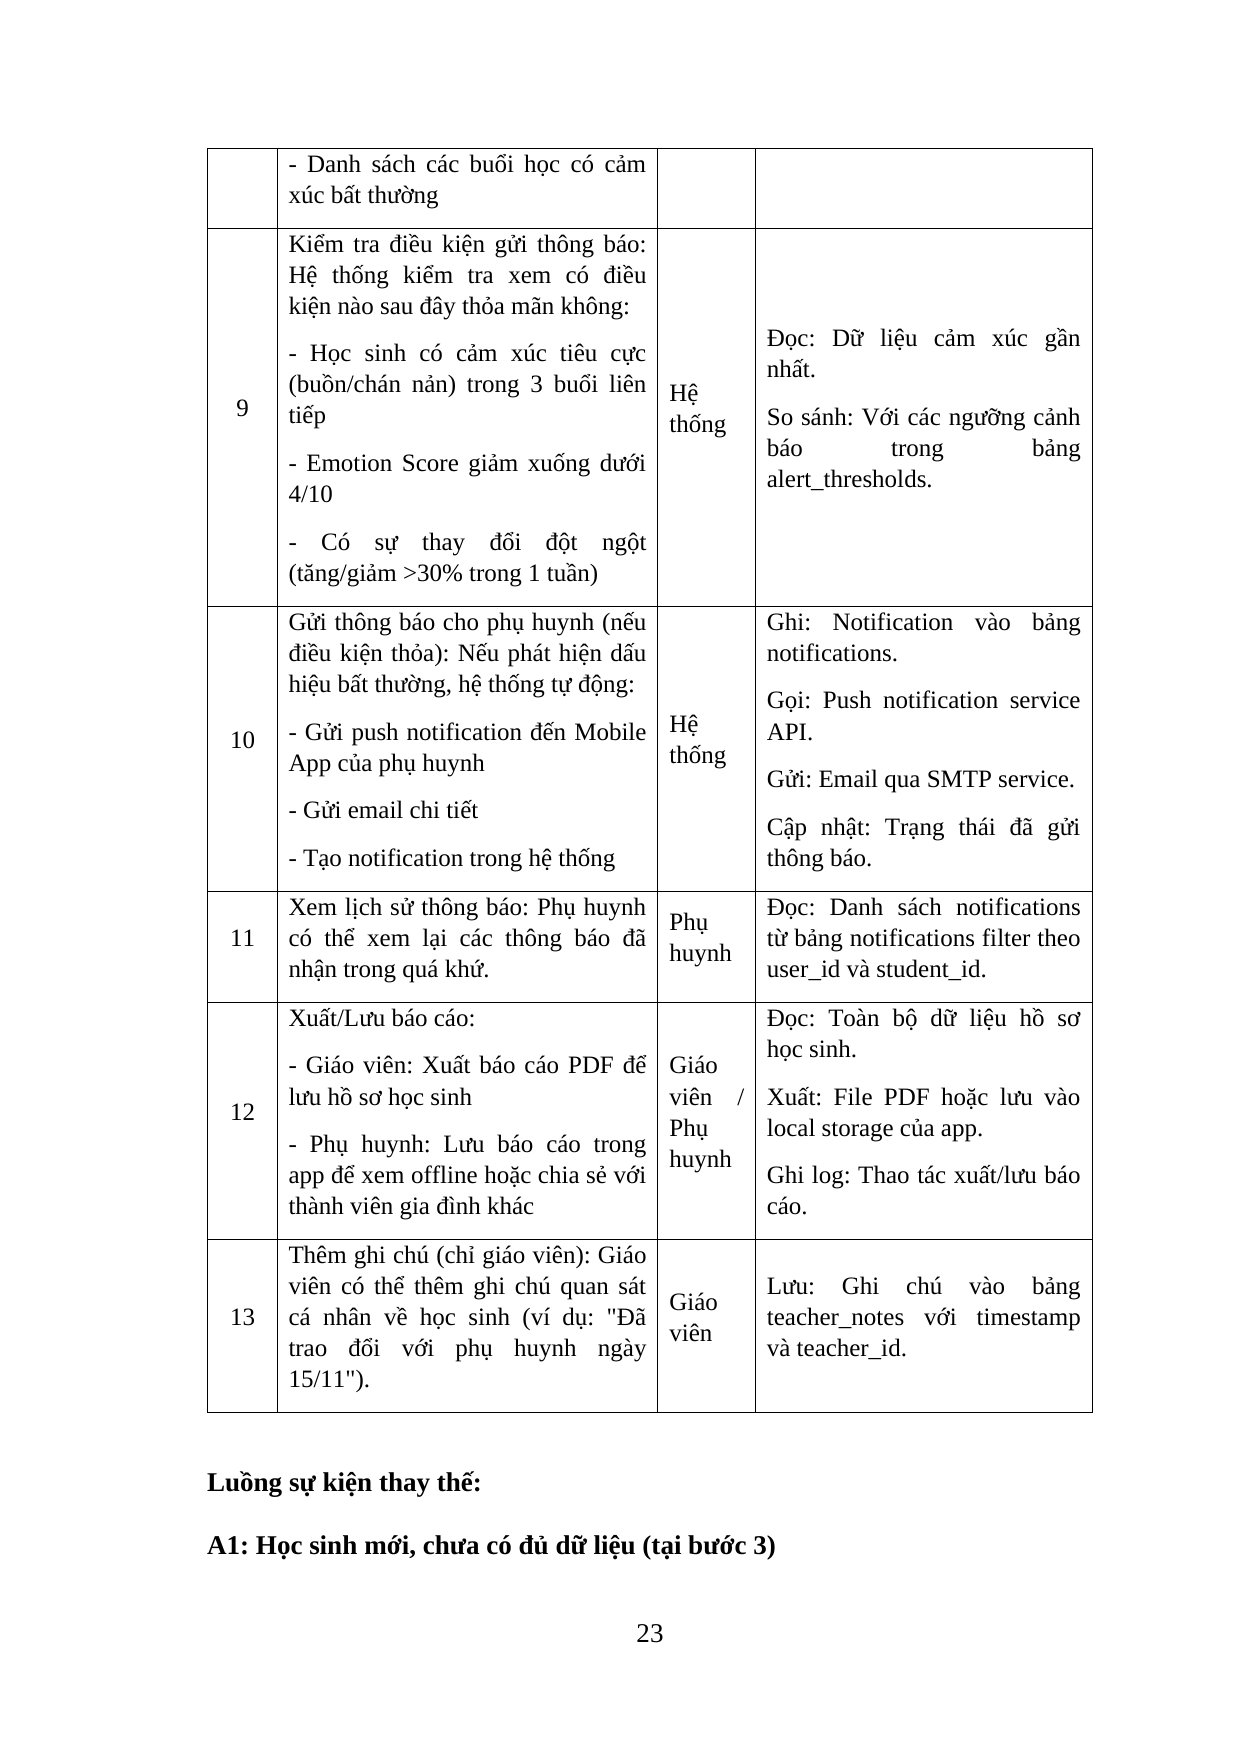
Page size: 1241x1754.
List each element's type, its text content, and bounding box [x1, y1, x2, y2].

table_cell 13 [208, 1240, 277, 1412]
table_cell Đọc: Danh sách notifications từ bảng notifications filter theo user_id và student_id. [756, 892, 1092, 1002]
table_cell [278, 149, 657, 228]
table_cell Thêm ghi chú (chỉ giáo viên): Giáo viên có thể thêm ghi chú quan sát cá nhân về học sinh (ví dụ: "Đã trao đổi với phụ huynh ngày 15/11"). [278, 1240, 657, 1412]
table_cell Gửi thông báo cho phụ huynh (nếu điều kiện thỏa): Nếu phát hiện dấu hiệu bất thường, hệ thống tự động: - Gửi push notification đến Mobile App của phụ huynh - Gửi email chi tiết - Tạo notification trong hệ thống [278, 607, 657, 891]
table_cell Ghi: Notification vào bảng notifications. Gọi: Push notification service API. Gửi: Email qua SMTP service. Cập nhật: Trạng thái đã gửi thông báo. [756, 607, 1092, 891]
table_cell Xuất/Lưu báo cáo: - Giáo viên: Xuất báo cáo PDF để lưu hồ sơ học sinh - Phụ huynh: Lưu báo cáo trong app để xem offline hoặc chia sẻ với thành viên gia đình khác [278, 1003, 657, 1239]
table_cell Đọc: Dữ liệu cảm xúc gần nhất. So sánh: Với các ngưỡng cảnh báo trong bảng alert_thresholds. [756, 229, 1092, 606]
table_cell Hệ thống [658, 229, 755, 606]
table_cell 12 [208, 1003, 277, 1239]
table_cell Đọc: Toàn bộ dữ liệu hồ sơ học sinh. Xuất: File PDF hoặc lưu vào local storage của app. Ghi log: Thao tác xuất/lưu báo cáo. [756, 1003, 1092, 1239]
table_cell Kiểm tra điều kiện gửi thông báo: Hệ thống kiểm tra xem có điều kiện nào sau đây thỏa mãn không: - Học sinh có cảm xúc tiêu cực (buồn/chán nản) trong 3 buổi liên tiếp - Emotion Score giảm xuống dưới 4/10 - Có sự thay đổi đột ngột (tăng/giảm >30% trong 1 tuần) [278, 229, 657, 606]
table_cell Phụ huynh [658, 892, 755, 1002]
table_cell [756, 149, 1092, 228]
text Luồng sự kiện thay thế: [207, 1466, 1092, 1497]
table_cell 10 [208, 607, 277, 891]
table_cell Hệ thống [658, 607, 755, 891]
table_cell 9 [208, 229, 277, 606]
table_cell 8 [208, 149, 277, 228]
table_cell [658, 149, 755, 228]
text A1: Học sinh mới, chưa có đủ dữ liệu (tại bước 3) [207, 1529, 1092, 1561]
table_cell Lưu: Ghi chú vào bảng teacher_notes với timestamp và teacher_id. [756, 1240, 1092, 1412]
table_cell 11 [208, 892, 277, 1002]
table_cell Giáo viên [658, 1240, 755, 1412]
table_cell Xem lịch sử thông báo: Phụ huynh có thể xem lại các thông báo đã nhận trong quá khứ. [278, 892, 657, 1002]
table_cell Giáo viên / Phụ huynh [658, 1003, 755, 1239]
